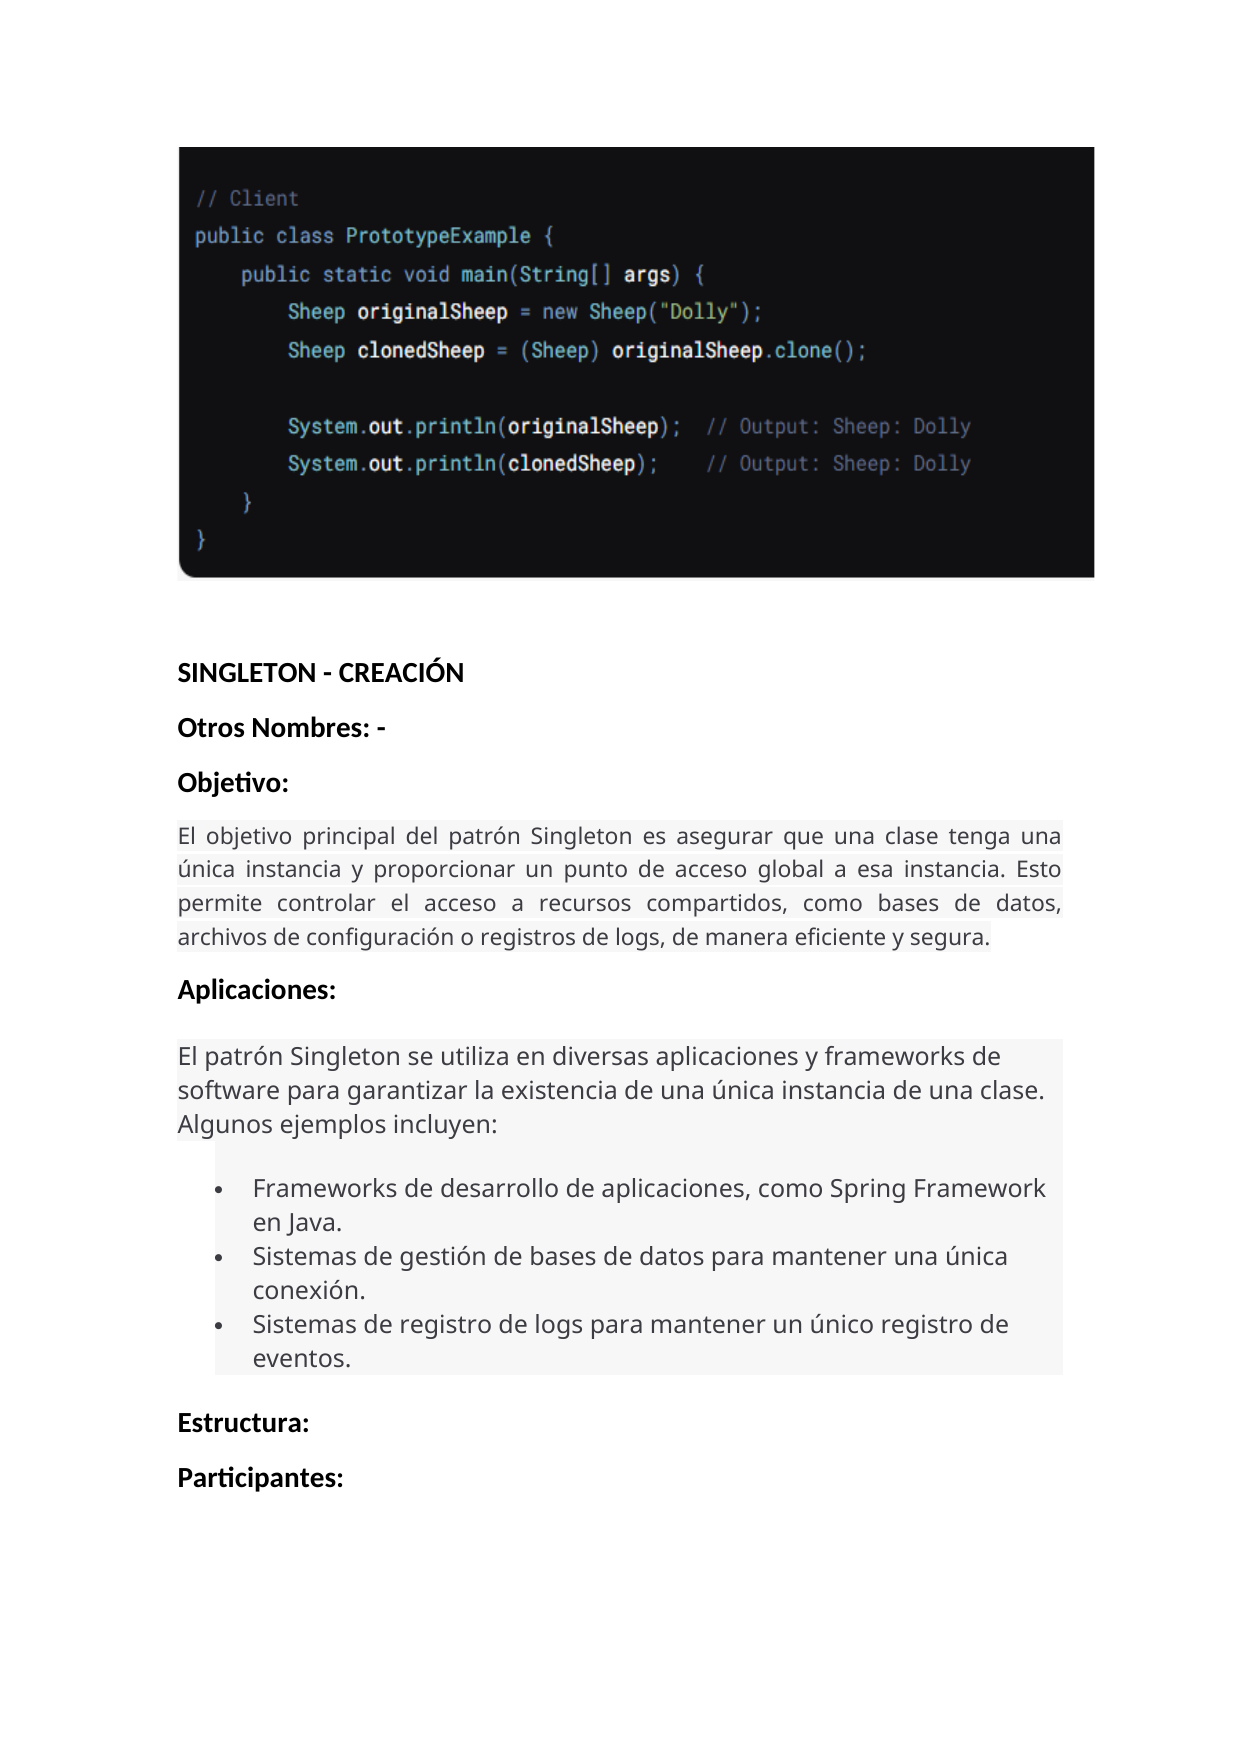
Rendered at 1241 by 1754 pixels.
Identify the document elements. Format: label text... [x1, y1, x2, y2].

text Otros Nombres: - [177, 709, 1063, 745]
text Aplicaciones: [177, 971, 1063, 1007]
list Sistemas de gestión de bases de datos para mantener una única conexión. [215, 1238, 1063, 1307]
list Frameworks de desarrollo de aplicaciones, como Spring Framework en Java. [215, 1170, 1063, 1238]
text El objetivo principal del patrón Singleton es asegurar que una clase tenga una única instancia y proporcionar un punto de acceso global a esa instancia. Esto permite controlar el acceso a recursos compartidos, como bases de datos, archivos de configuración o registros de logs, de manera eficiente y segura. [177, 918, 1063, 952]
picture [177, 147, 1095, 581]
text SINGLETON - CREACIÓN [177, 654, 1063, 690]
list Sistemas de registro de logs para mantener un único registro de eventos. [215, 1307, 1063, 1375]
text Participantes: [177, 1459, 1063, 1494]
text Estructura: [177, 1404, 1063, 1439]
text Objetivo: [177, 764, 1063, 800]
text El patrón Singleton se utiliza en diversas aplicaciones y frameworks de software para garantizar la existencia de una única instancia de una clase. Algunos ejemplos incluyen: [177, 1039, 1063, 1141]
